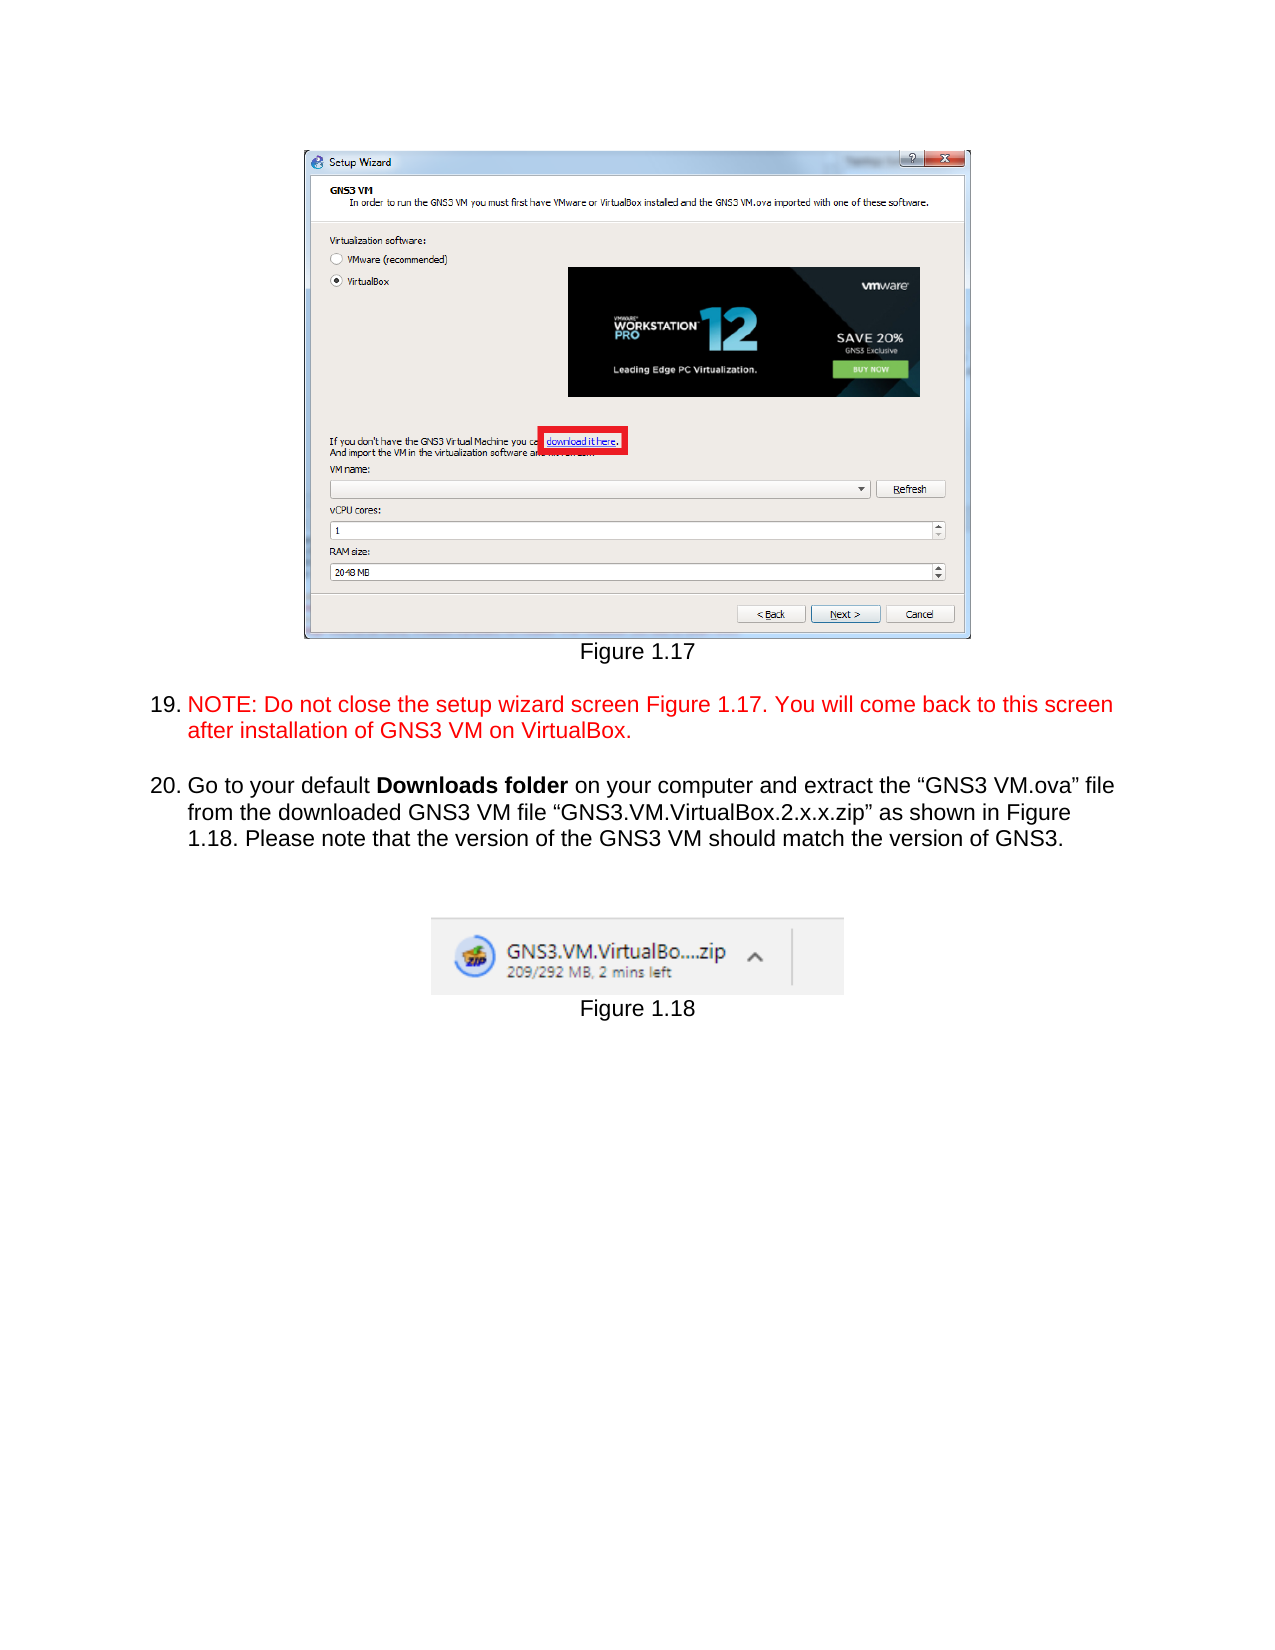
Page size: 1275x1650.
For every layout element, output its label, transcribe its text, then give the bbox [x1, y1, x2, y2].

list NOTE: Do not close the setup wizard screen Figure 1.17. You will come back to this screen after installation of GNS3 VM on VirtualBox. [150, 691, 1125, 772]
text Figure 1.17 [150, 638, 1125, 664]
picture [304, 150, 971, 639]
text Figure 1.18 [150, 994, 1125, 1021]
picture [431, 877, 844, 995]
list Go to your default Downloads folder on your computer and extract the “GNS3 VM.ova” file from the downloaded GNS3 VM file “GNS3.VM.VirtualBox.2.x.x.zip” as shown in Figure 1.18. Please note that the version of the GNS3 VM should match the version of GNS3. [150, 772, 1125, 851]
